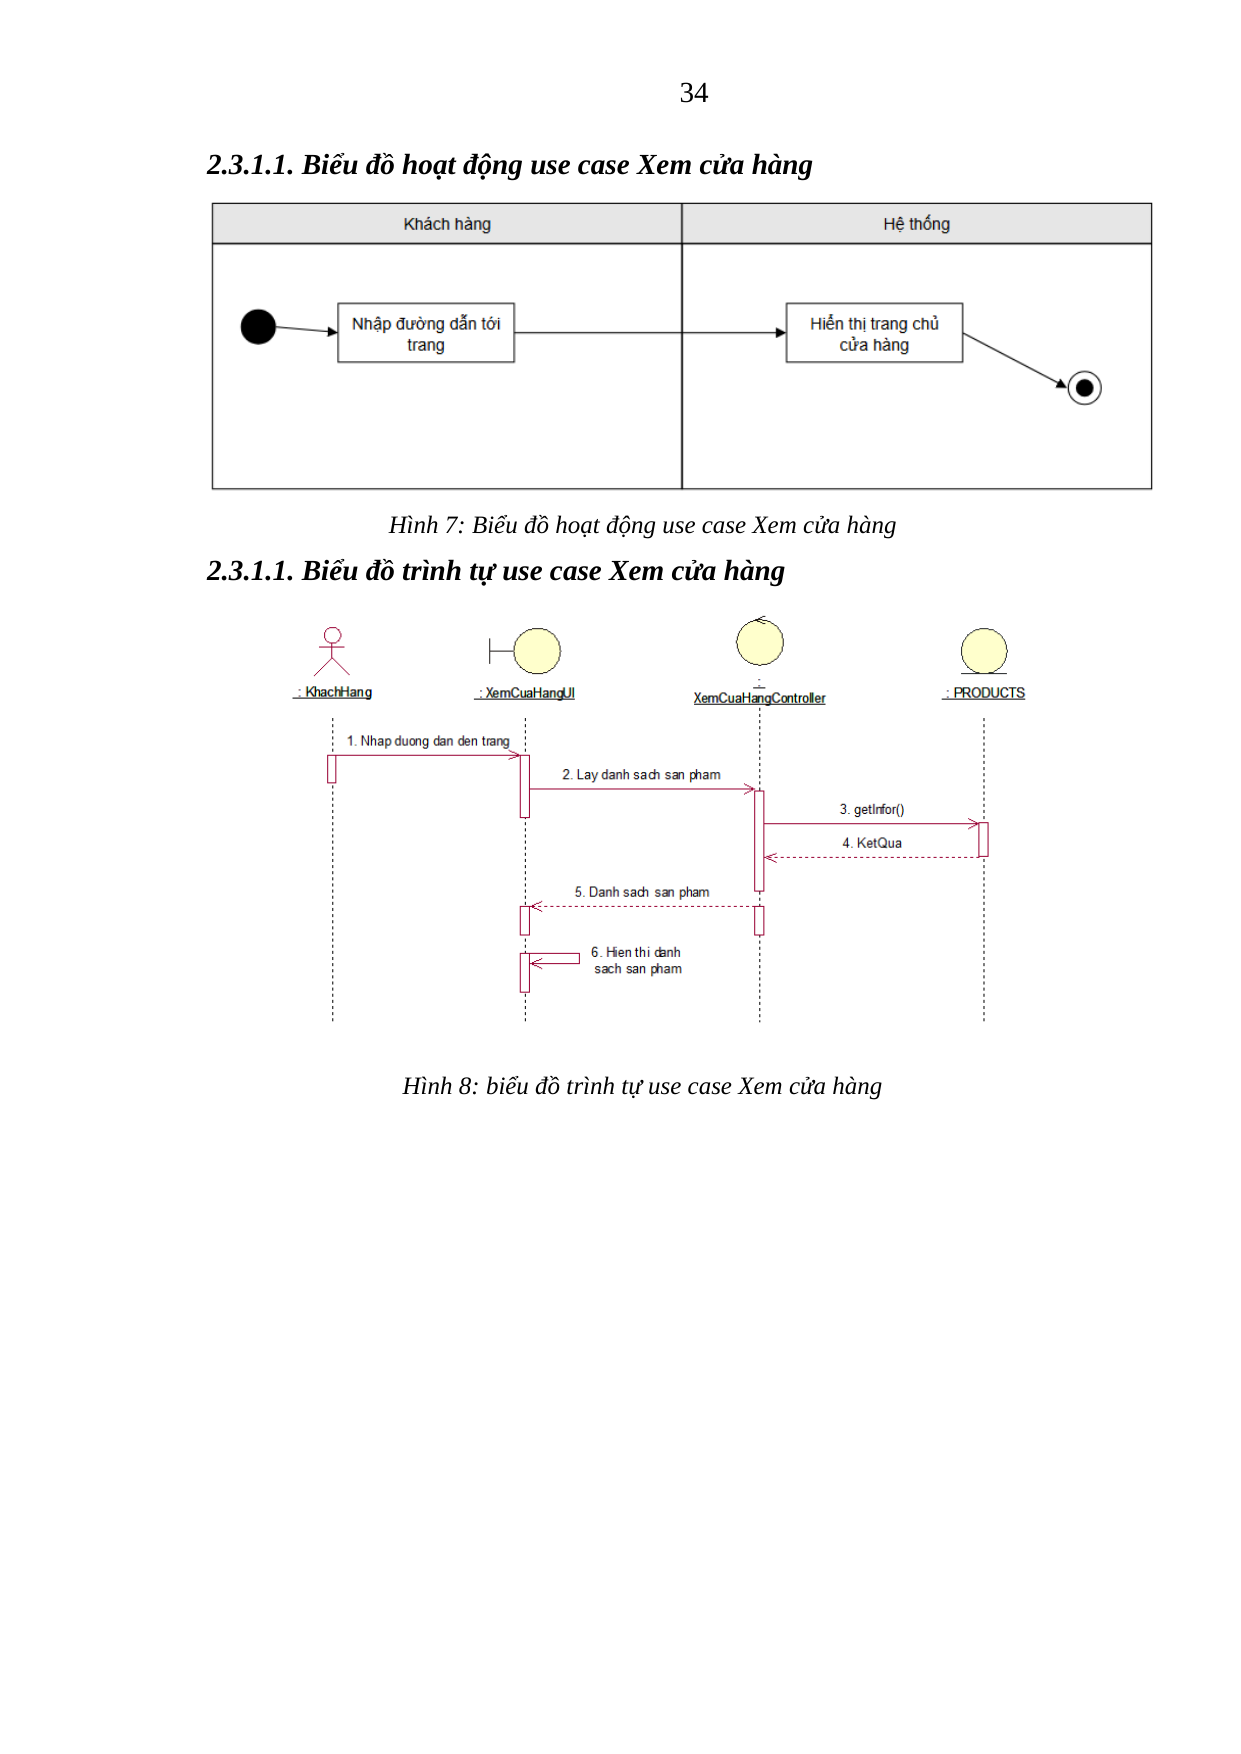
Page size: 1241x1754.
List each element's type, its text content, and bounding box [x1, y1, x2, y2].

picture [206, 197, 1157, 494]
subtitle 2.3.1.1. Biểu đồ hoạt động use case Xem cửa hàng [207, 147, 1122, 181]
picture [265, 603, 1064, 1055]
text Biểu đồ hoạt động use case Xem cửa hàng [207, 510, 1122, 539]
text biểu đồ trình tự use case Xem cửa hàng [207, 1071, 1122, 1100]
subtitle 2.3.1.1. Biểu đồ trình tự use case Xem cửa hàng [207, 553, 1122, 587]
